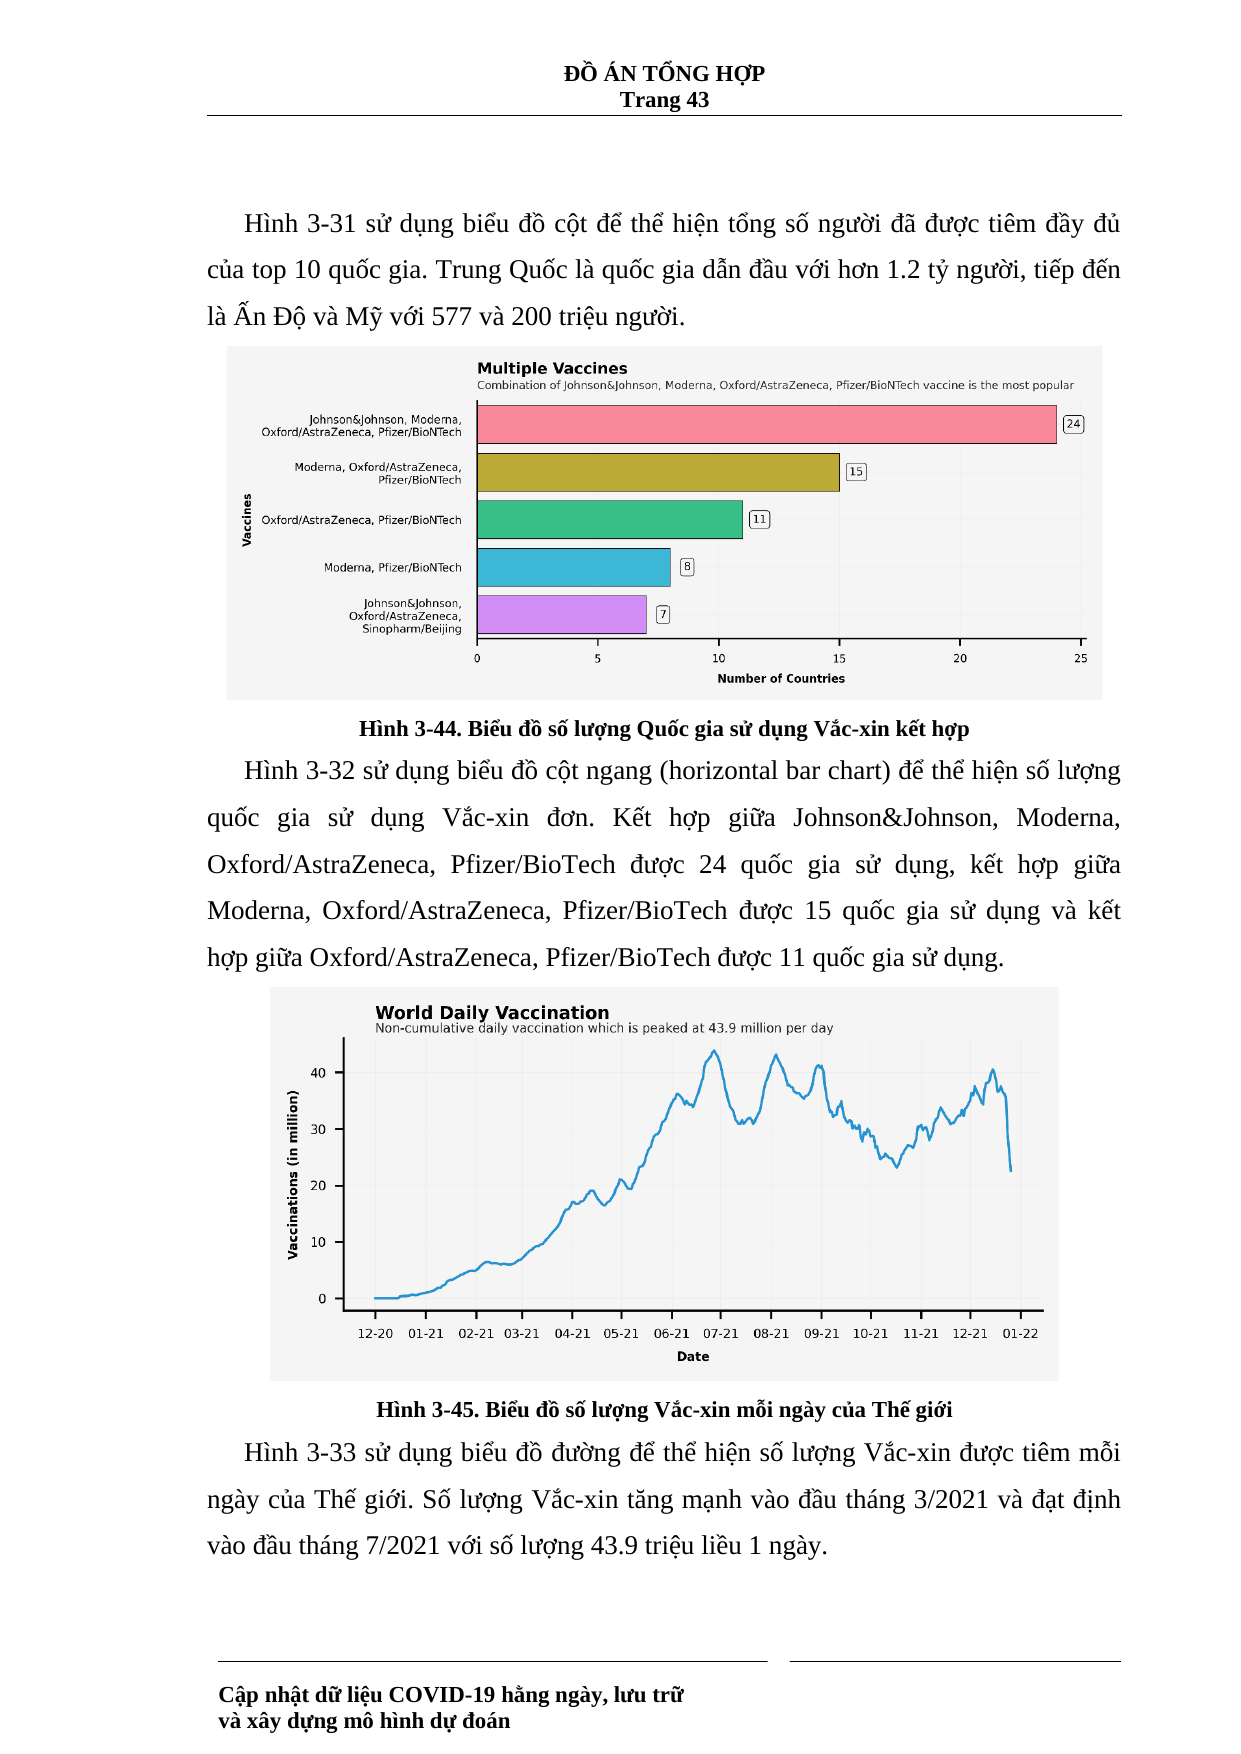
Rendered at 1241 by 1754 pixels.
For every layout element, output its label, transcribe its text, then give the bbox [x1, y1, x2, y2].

picture [269, 987, 1060, 1381]
picture [226, 346, 1103, 700]
text Hình 3-33 sử dụng biểu đồ đường để thể hiện số lượng Vắc-xin được tiêm mỗi ngày của Thế giới. Số lượng Vắc-xin tăng mạnh vào đầu tháng 3/2021 và đạt định vào đầu tháng 7/2021 với số lượng 43.9 triệu liều 1 ngày. [207, 1436, 1122, 1561]
text Hình 3-32 sử dụng biểu đồ cột ngang (horizontal bar chart) để thể hiện số lượng quốc gia sử dụng Vắc-xin đơn. Kết hợp giữa Johnson&Johnson, Moderna, Oxford/AstraZeneca, Pfizer/BioTech được 24 quốc gia sử dụng, kết hợp giữa Moderna, Oxford/AstraZeneca, Pfizer/BioTech được 15 quốc gia sử dụng và kết hợp giữa Oxford/AstraZeneca, Pfizer/BioTech được 11 quốc gia sử dụng. [207, 754, 1122, 972]
text Hình 3-31 sử dụng biểu đồ cột để thể hiện tổng số người đã được tiêm đầy đủ của top 10 quốc gia. Trung Quốc là quốc gia dẫn đầu với hơn 1.2 tỷ người, tiếp đến là Ấn Độ và Mỹ với 577 và 200 triệu người. [207, 207, 1122, 331]
